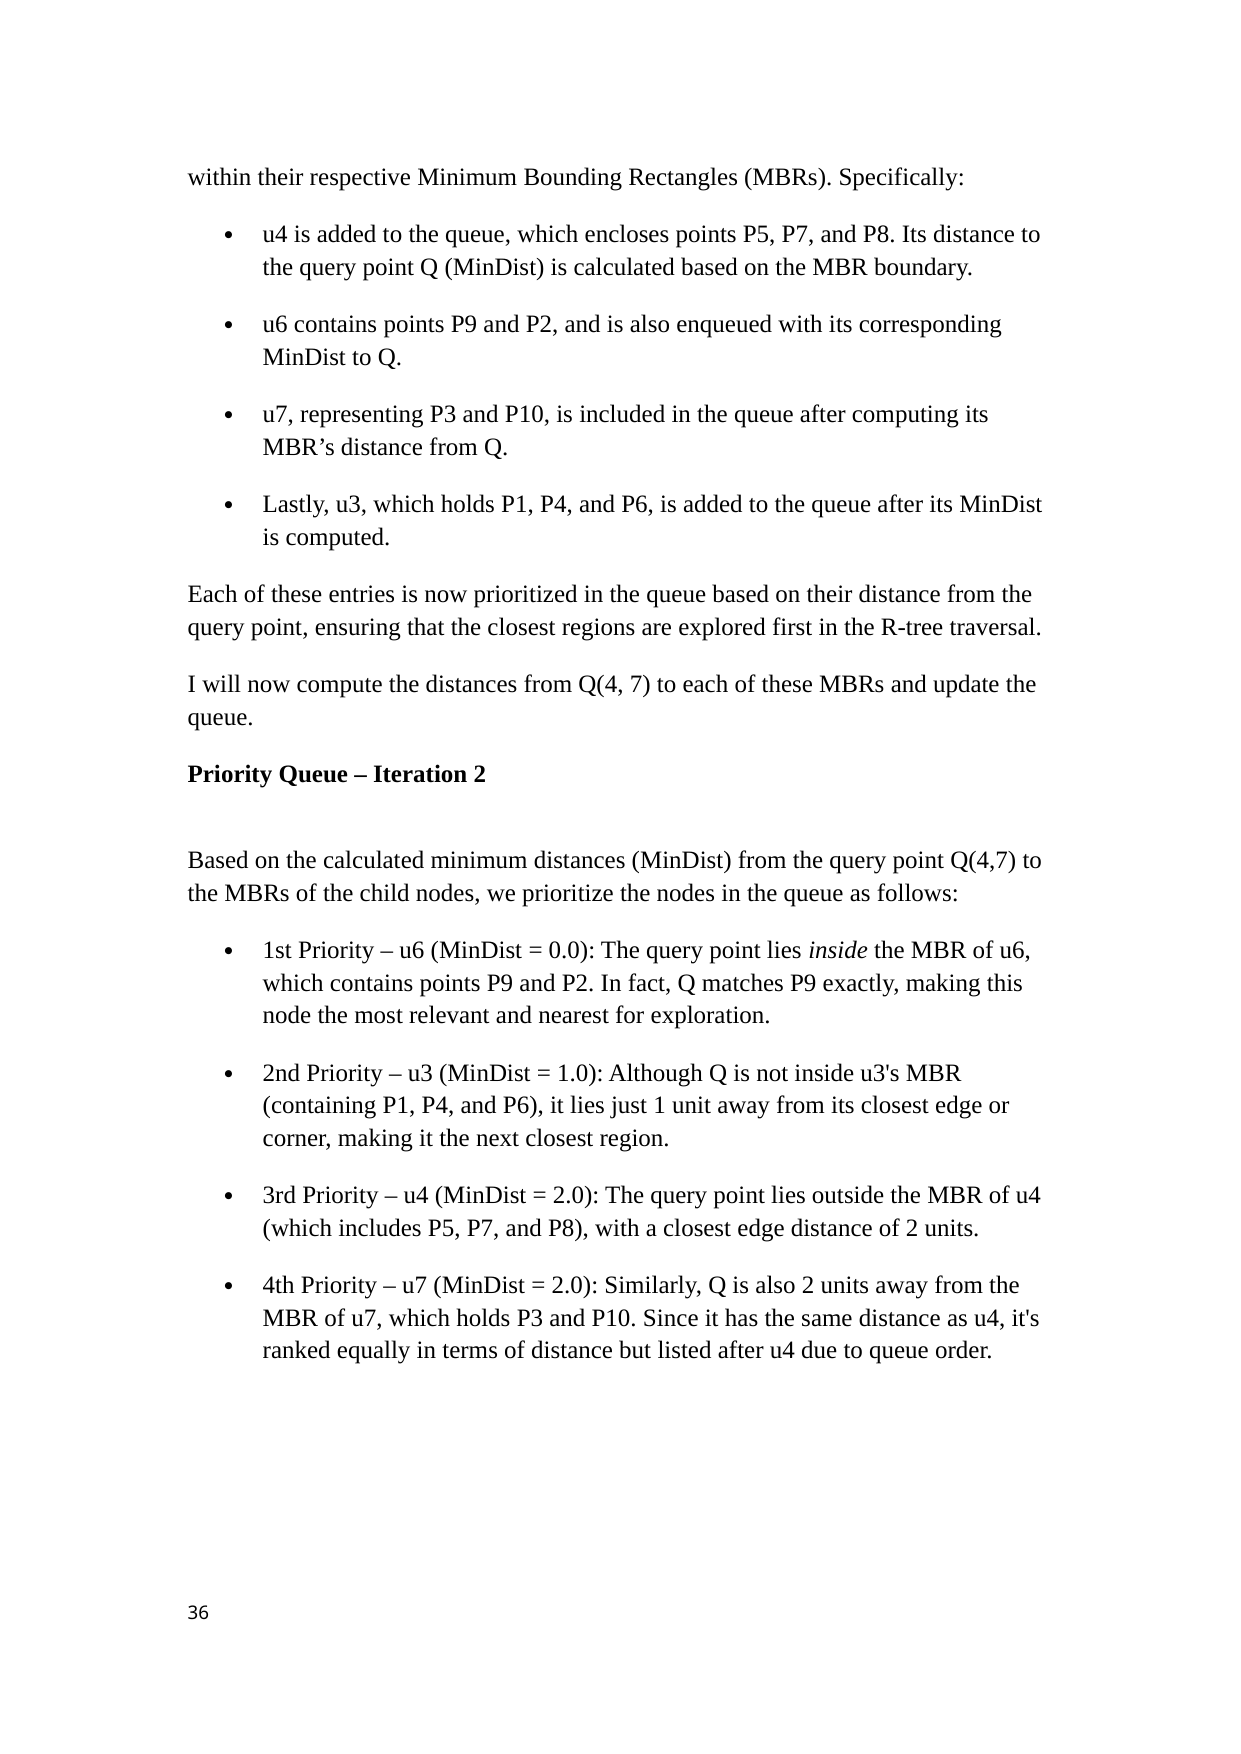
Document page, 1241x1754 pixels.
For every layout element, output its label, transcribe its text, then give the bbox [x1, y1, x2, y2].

list 2nd Priority – u3 (MinDist = 1.0): Although Q is not inside u3's MBR (containing P1, P4, and P6), it lies just 1 unit away from its closest edge or corner, making it the next closest region. [225, 1056, 1053, 1153]
list 3rd Priority – u4 (MinDist = 2.0): The query point lies outside the MBR of u4 (which includes P5, P7, and P8), with a closest edge distance of 2 units. [225, 1178, 1053, 1243]
list Lastly, u3, which holds P1, P4, and P6, is added to the queue after its MinDist is computed. [225, 487, 1053, 552]
list 4th Priority – u7 (MinDist = 2.0): Similarly, Q is also 2 units away from the MBR of u7, which holds P3 and P10. Since it has the same distance as u4, it's ranked equally in terms of distance but listed after u4 due to queue order. [225, 1268, 1053, 1366]
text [187, 160, 1053, 192]
list 1st Priority – u6 (MinDist = 0.0): The query point lies inside the MBR of u6, which contains points P9 and P2. In fact, Q matches P9 exactly, making this node the most relevant and nearest for exploration. [225, 933, 1053, 1031]
list u7, representing P3 and P10, is included in the queue after computing its MBR’s distance from Q. [225, 397, 1053, 462]
text Each of these entries is now prioritized in the queue based on their distance from the query point, ensuring that the closest regions are explored first in the R-tree traversal. [187, 577, 1053, 642]
text Based on the calculated minimum distances (MinDist) from the query point Q(4,7) to the MBRs of the child nodes, we prioritize the nodes in the queue as follows: [187, 843, 1053, 908]
text Priority Queue – Iteration 2 [187, 757, 1053, 790]
list u6 contains points P9 and P2, and is also enqueued with its corresponding MinDist to Q. [225, 307, 1053, 372]
text I will now compute the distances from Q(4, 7) to each of these MBRs and update the queue. [187, 667, 1053, 732]
list u4 is added to the queue, which encloses points P5, P7, and P8. Its distance to the query point Q (MinDist) is calculated based on the MBR boundary. [225, 217, 1053, 282]
